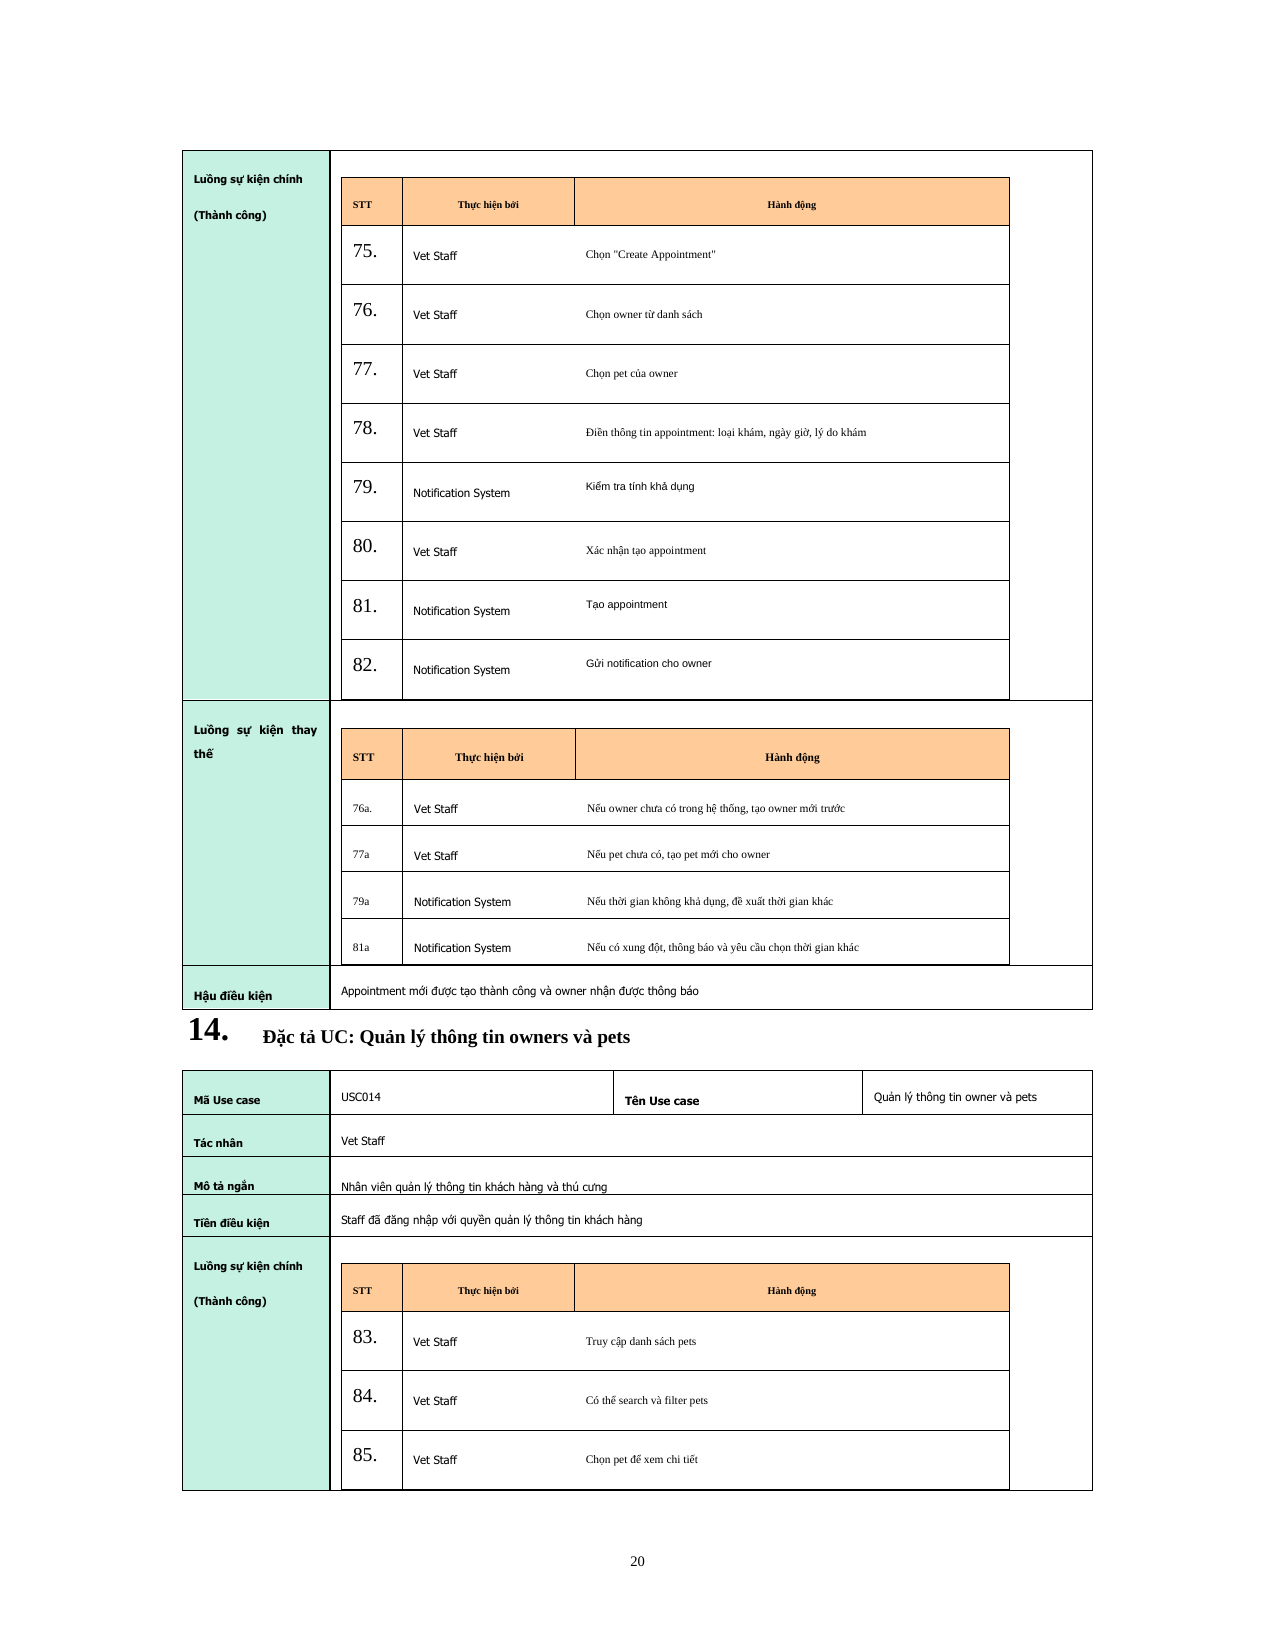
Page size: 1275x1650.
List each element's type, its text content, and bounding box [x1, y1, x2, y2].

table_cell Vet Staff [331, 1115, 1092, 1156]
table_header Tên Use case [614, 1071, 862, 1114]
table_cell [183, 1237, 329, 1490]
table_cell [331, 1237, 1092, 1490]
table_cell Nhân viên quản lý thông tin khách hàng và thú cưng [331, 1157, 1092, 1194]
table_cell Luồng sự kiện chính (Thành công) [183, 151, 329, 699]
table_header USC014 [331, 1071, 613, 1114]
table_cell Hậu điều kiện [183, 966, 329, 1008]
list Đặc tả UC: Quản lý thông tin owners và pets [187, 1010, 1087, 1048]
table_cell Appointment mới được tạo thành công và owner nhận được thông báo [331, 966, 1092, 1008]
table_cell [331, 701, 1092, 965]
table_cell Tác nhân [183, 1115, 329, 1156]
table_cell Luồng sự kiện thay thế [183, 701, 329, 965]
table_cell Mô tả ngắn [183, 1157, 329, 1194]
table_header Mã Use case [183, 1071, 329, 1114]
table_header Quản lý thông tin owner và pets [863, 1071, 1092, 1114]
table_cell Tiền điều kiện [183, 1195, 329, 1236]
table_cell Staff đã đăng nhập với quyền quản lý thông tin khách hàng [331, 1195, 1092, 1236]
table_cell [331, 151, 1092, 699]
